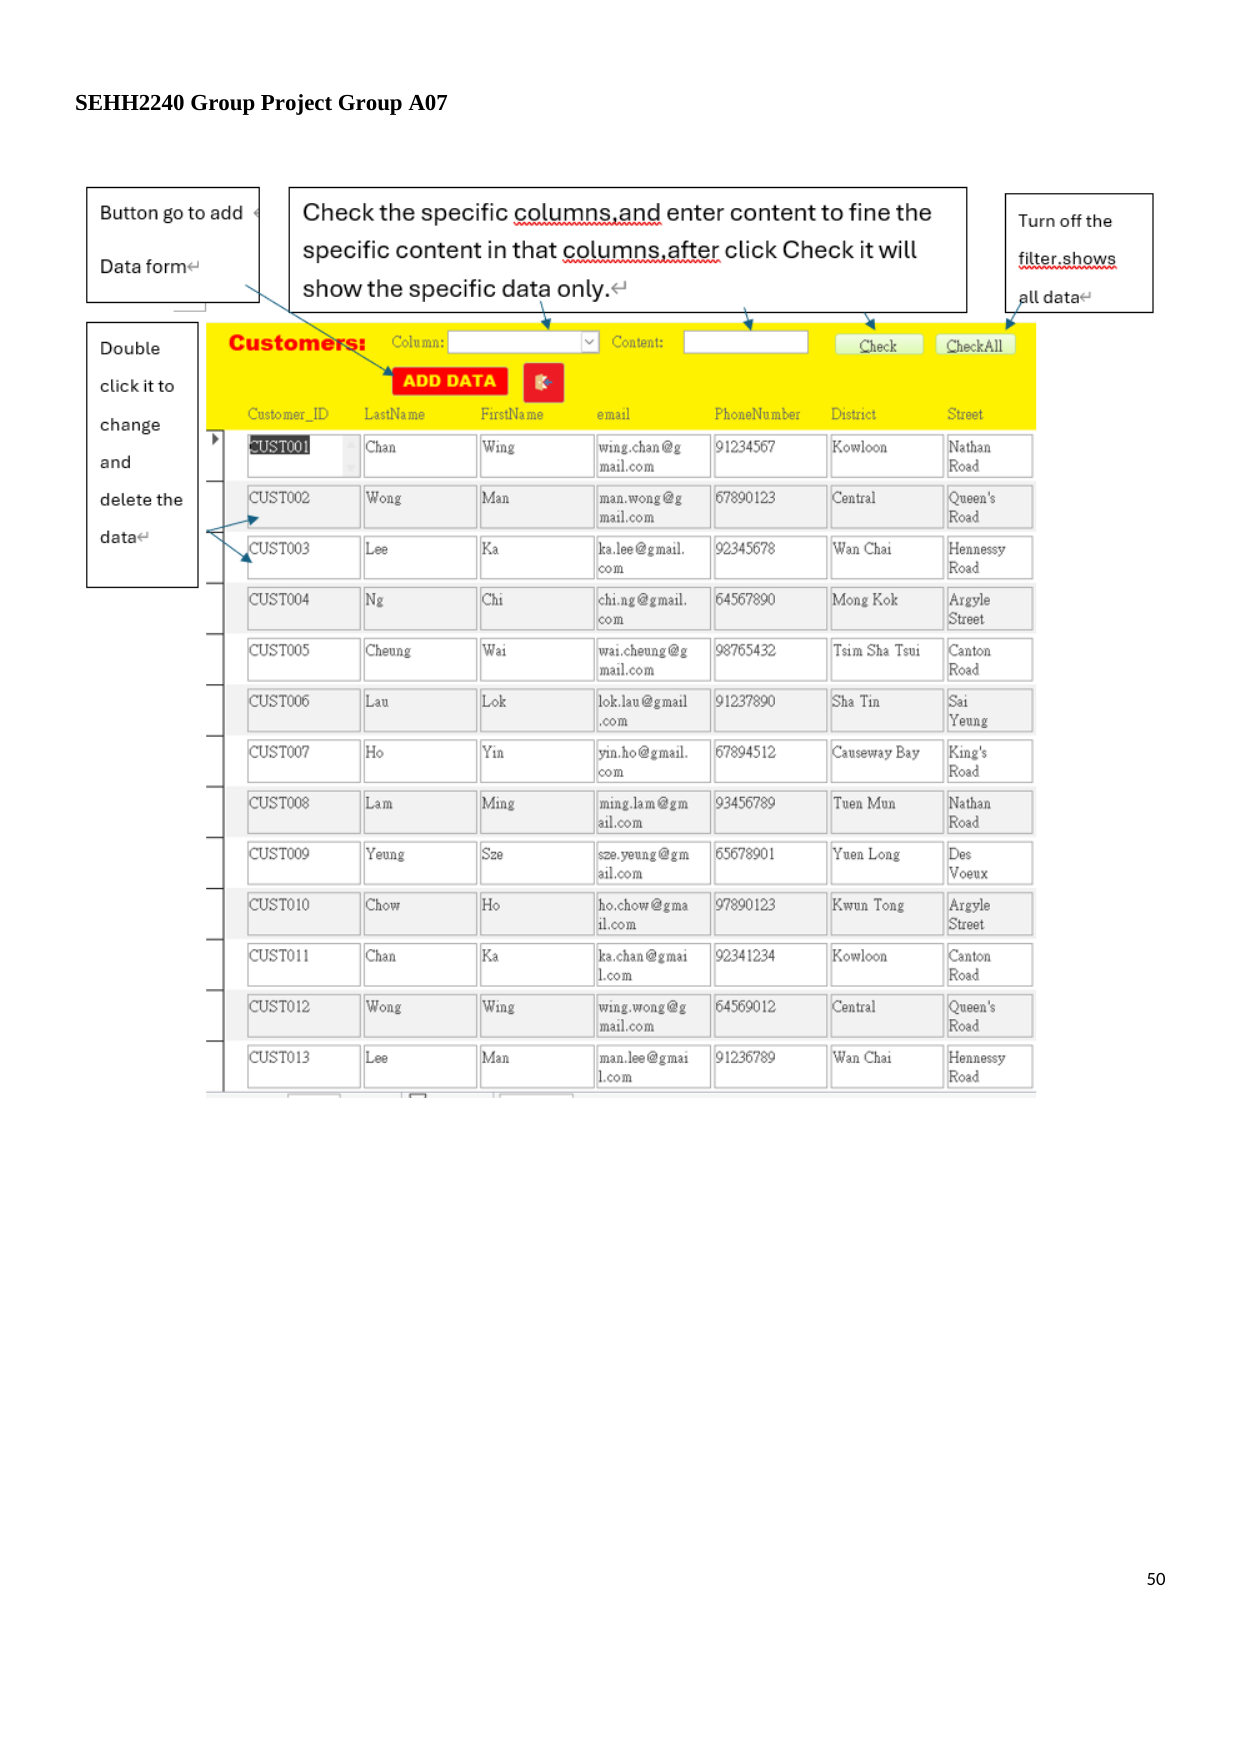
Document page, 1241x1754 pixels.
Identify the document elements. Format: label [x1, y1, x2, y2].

picture [75, 182, 1164, 1133]
